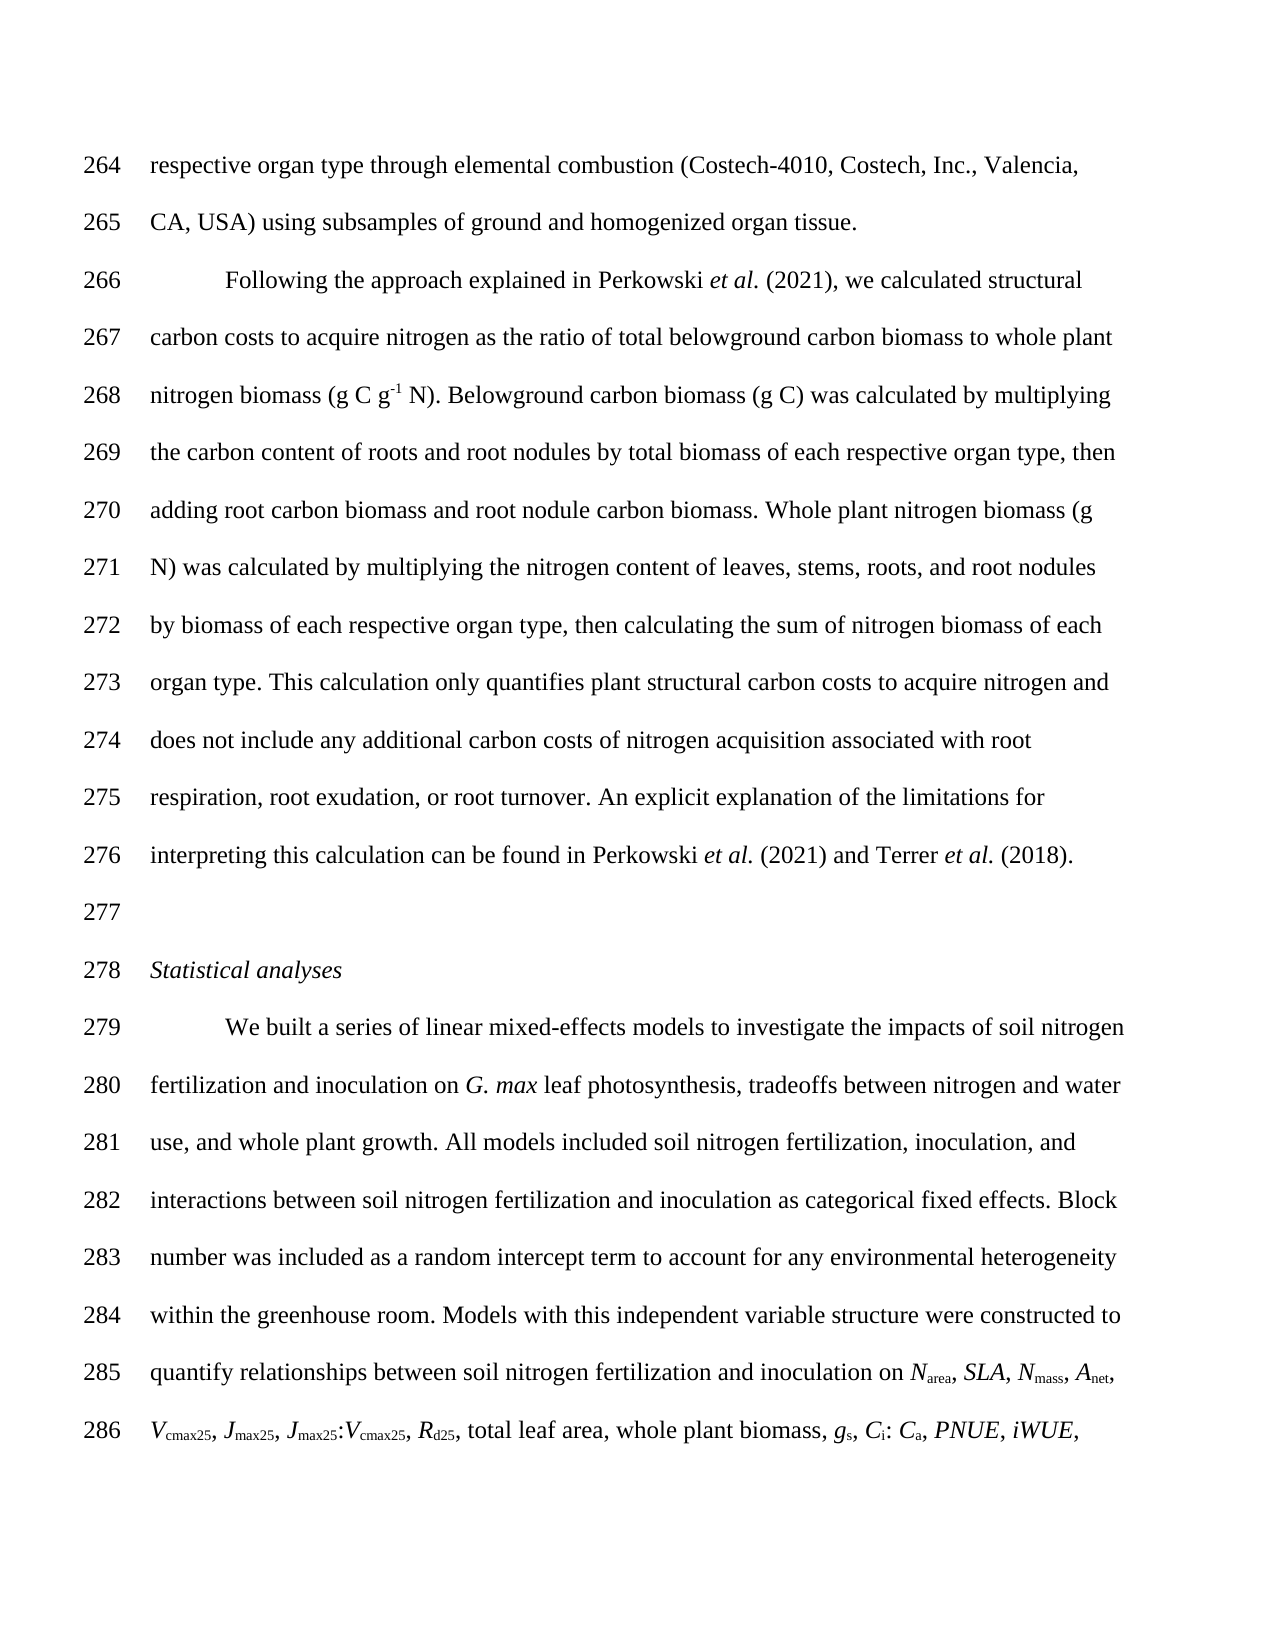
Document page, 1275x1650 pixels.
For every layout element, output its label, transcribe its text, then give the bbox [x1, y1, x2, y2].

text Statistical analyses [150, 955, 1125, 984]
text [150, 150, 1125, 236]
text Following the approach explained in Perkowski et al. (2021), we calculated structural carbon costs to acquire nitrogen as the ratio of total belowground carbon biomass to whole plant nitrogen biomass (g C g-1 N). Belowground carbon biomass (g C) was calculated by multiplying the carbon content of roots and root nodules by total biomass of each respective organ type, then adding root carbon biomass and root nodule carbon biomass. Whole plant nitrogen biomass (g N) was calculated by multiplying the nitrogen content of leaves, stems, roots, and root nodules by biomass of each respective organ type, then calculating the sum of nitrogen biomass of each organ type. This calculation only quantifies plant structural carbon costs to acquire nitrogen and does not include any additional carbon costs of nitrogen acquisition associated with root respiration, root exudation, or root turnover. An explicit explanation of the limitations for interpreting this calculation can be found in Perkowski et al. (2021) and Terrer et al. (2018). [150, 265, 1125, 869]
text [150, 1012, 1125, 1444]
